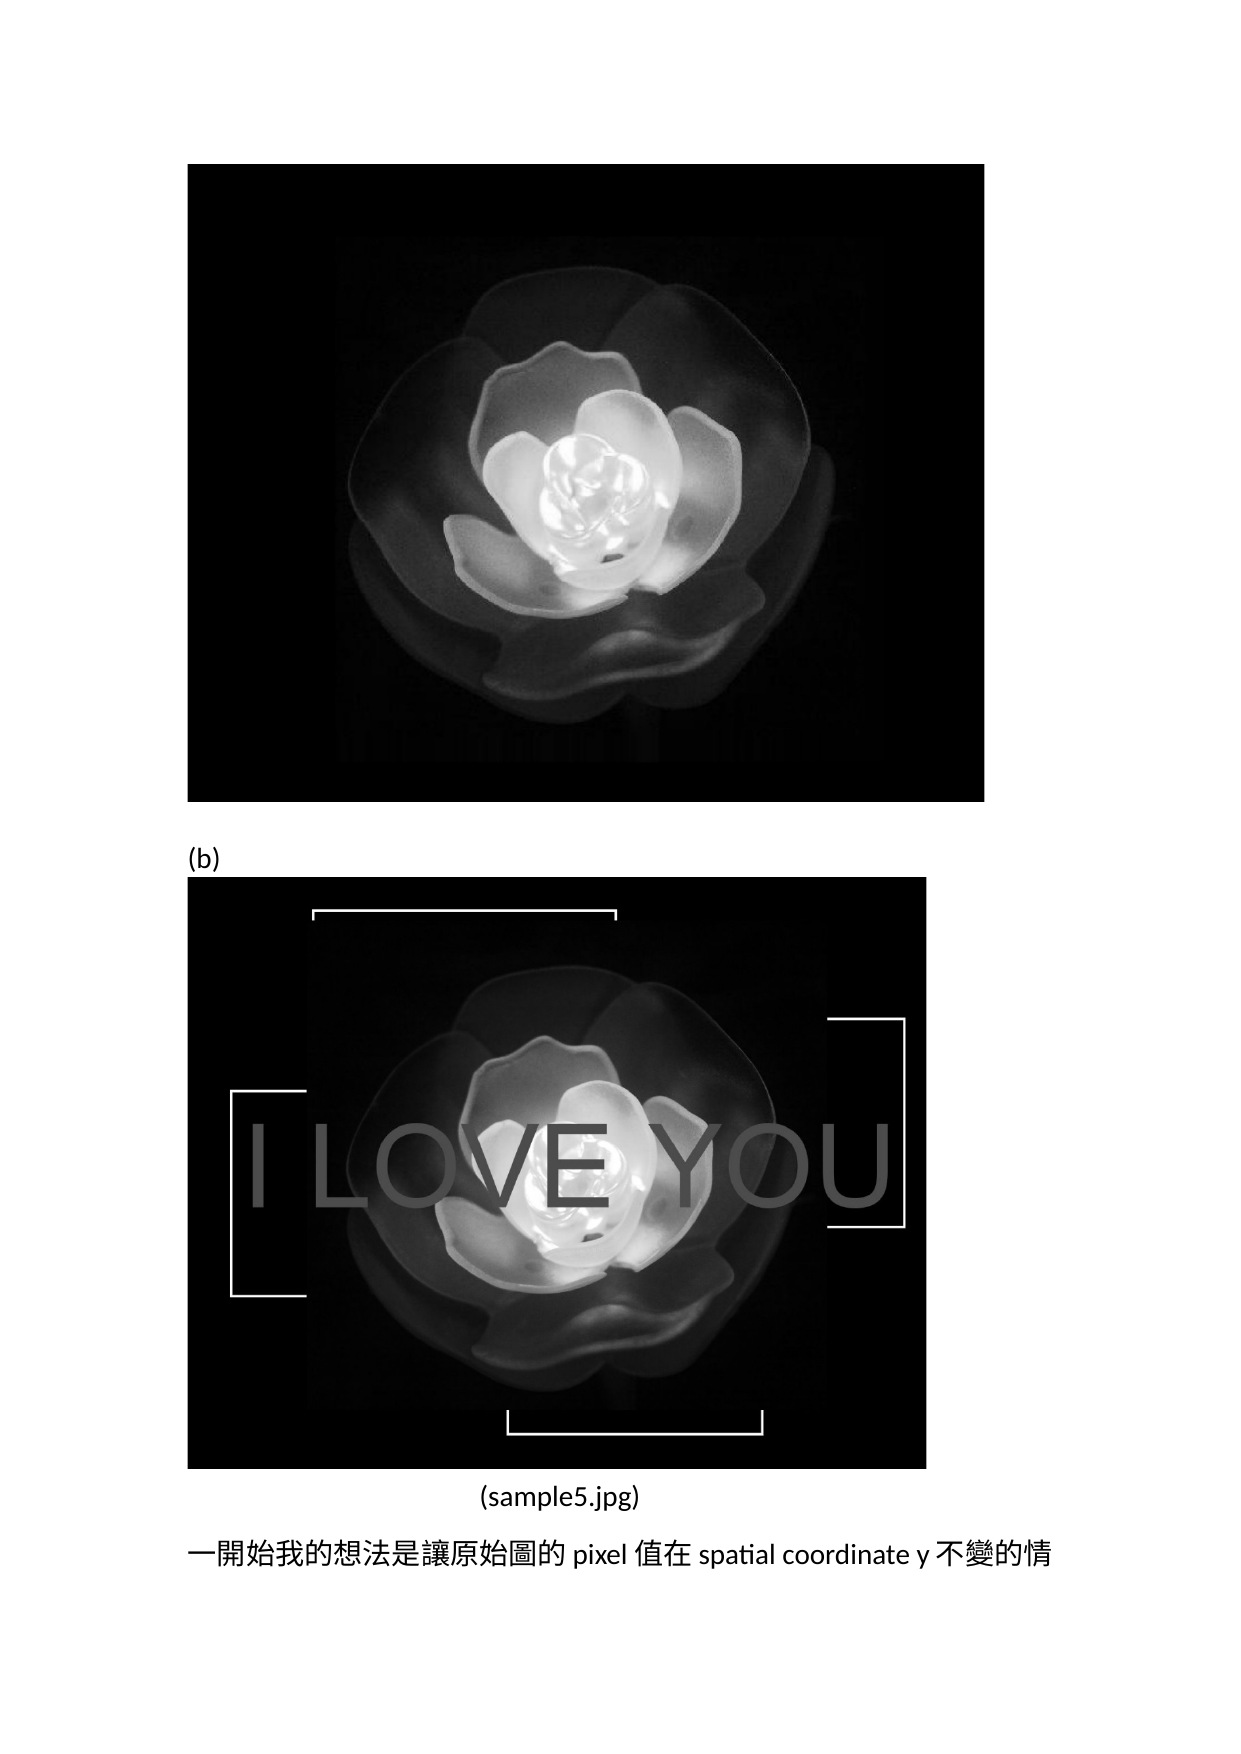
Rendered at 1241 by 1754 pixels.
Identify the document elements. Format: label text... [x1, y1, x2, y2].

picture [187, 164, 985, 802]
text (sample5.jpg) [187, 1477, 1053, 1514]
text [187, 1514, 1053, 1589]
text (b) [187, 839, 1053, 877]
picture [187, 877, 927, 1469]
